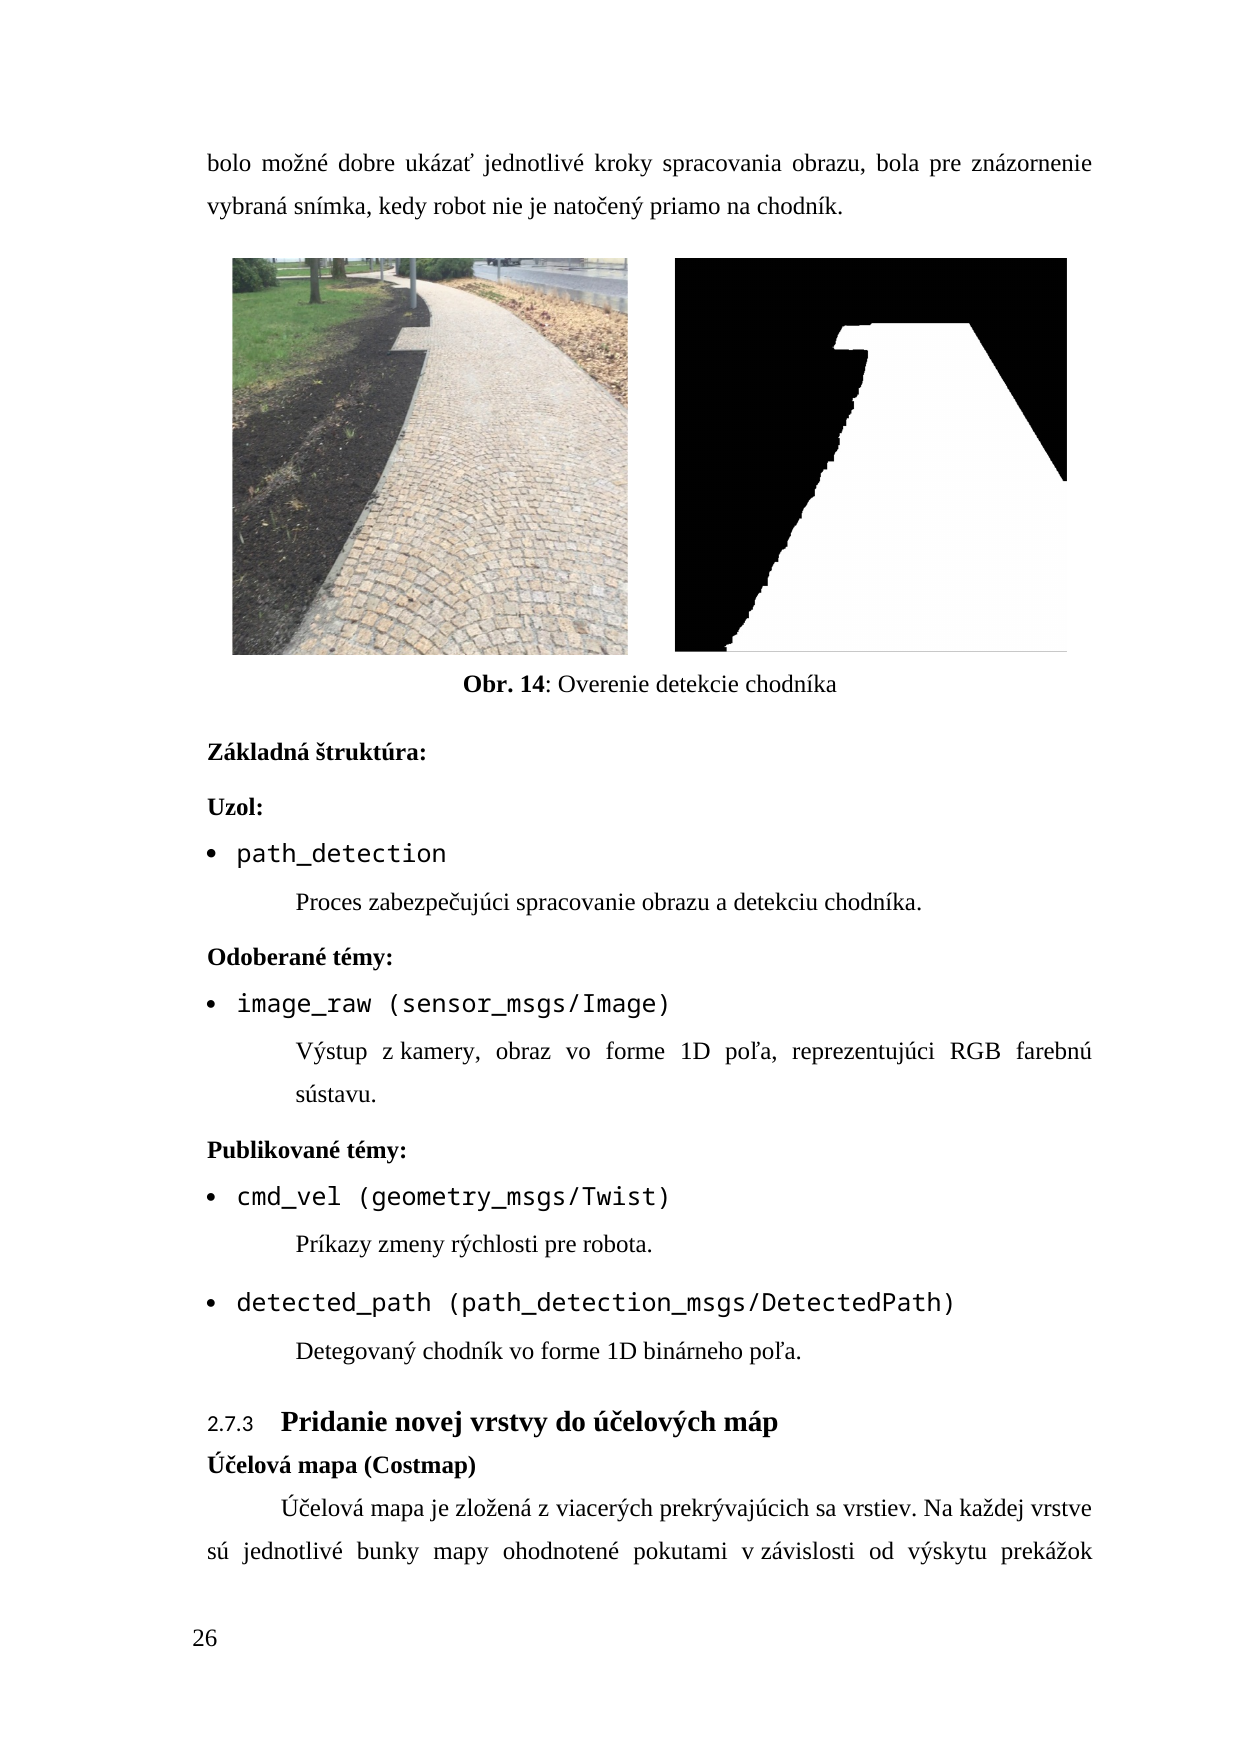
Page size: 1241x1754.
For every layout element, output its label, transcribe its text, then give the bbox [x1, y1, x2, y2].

text Detegovaný chodník vo forme 1D binárneho poľa. [295, 1336, 1092, 1365]
text image_raw (sensor_msgs/Image) [207, 985, 1092, 1019]
text path_detection [207, 836, 1092, 869]
text Výstup z kamery, obraz vo forme 1D poľa, reprezentujúci RGB farebnú sústavu. [295, 1036, 1092, 1108]
picture [232, 258, 1067, 655]
text Obr. 14: Overenie detekcie chodníka [207, 669, 1092, 697]
subtitle Pridanie novej vrstvy do účelových máp [207, 1404, 1092, 1438]
text cmd_vel (geometry_msgs/Twist) [207, 1178, 1092, 1212]
text Proces zabezpečujúci spracovanie obrazu a detekciu chodníka. [295, 887, 1092, 915]
text Základná štruktúra: [207, 737, 1092, 766]
text Príkazy zmeny rýchlosti pre robota. [295, 1229, 1092, 1258]
text detected_path (path_detection_msgs/DetectedPath) [207, 1285, 1092, 1319]
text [207, 148, 1092, 219]
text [207, 1493, 1092, 1565]
text Odoberané témy: [207, 942, 1092, 971]
text Účelová mapa (Costmap) [207, 1450, 1092, 1479]
text Publikované témy: [207, 1135, 1092, 1164]
text Uzol: [207, 792, 1092, 821]
